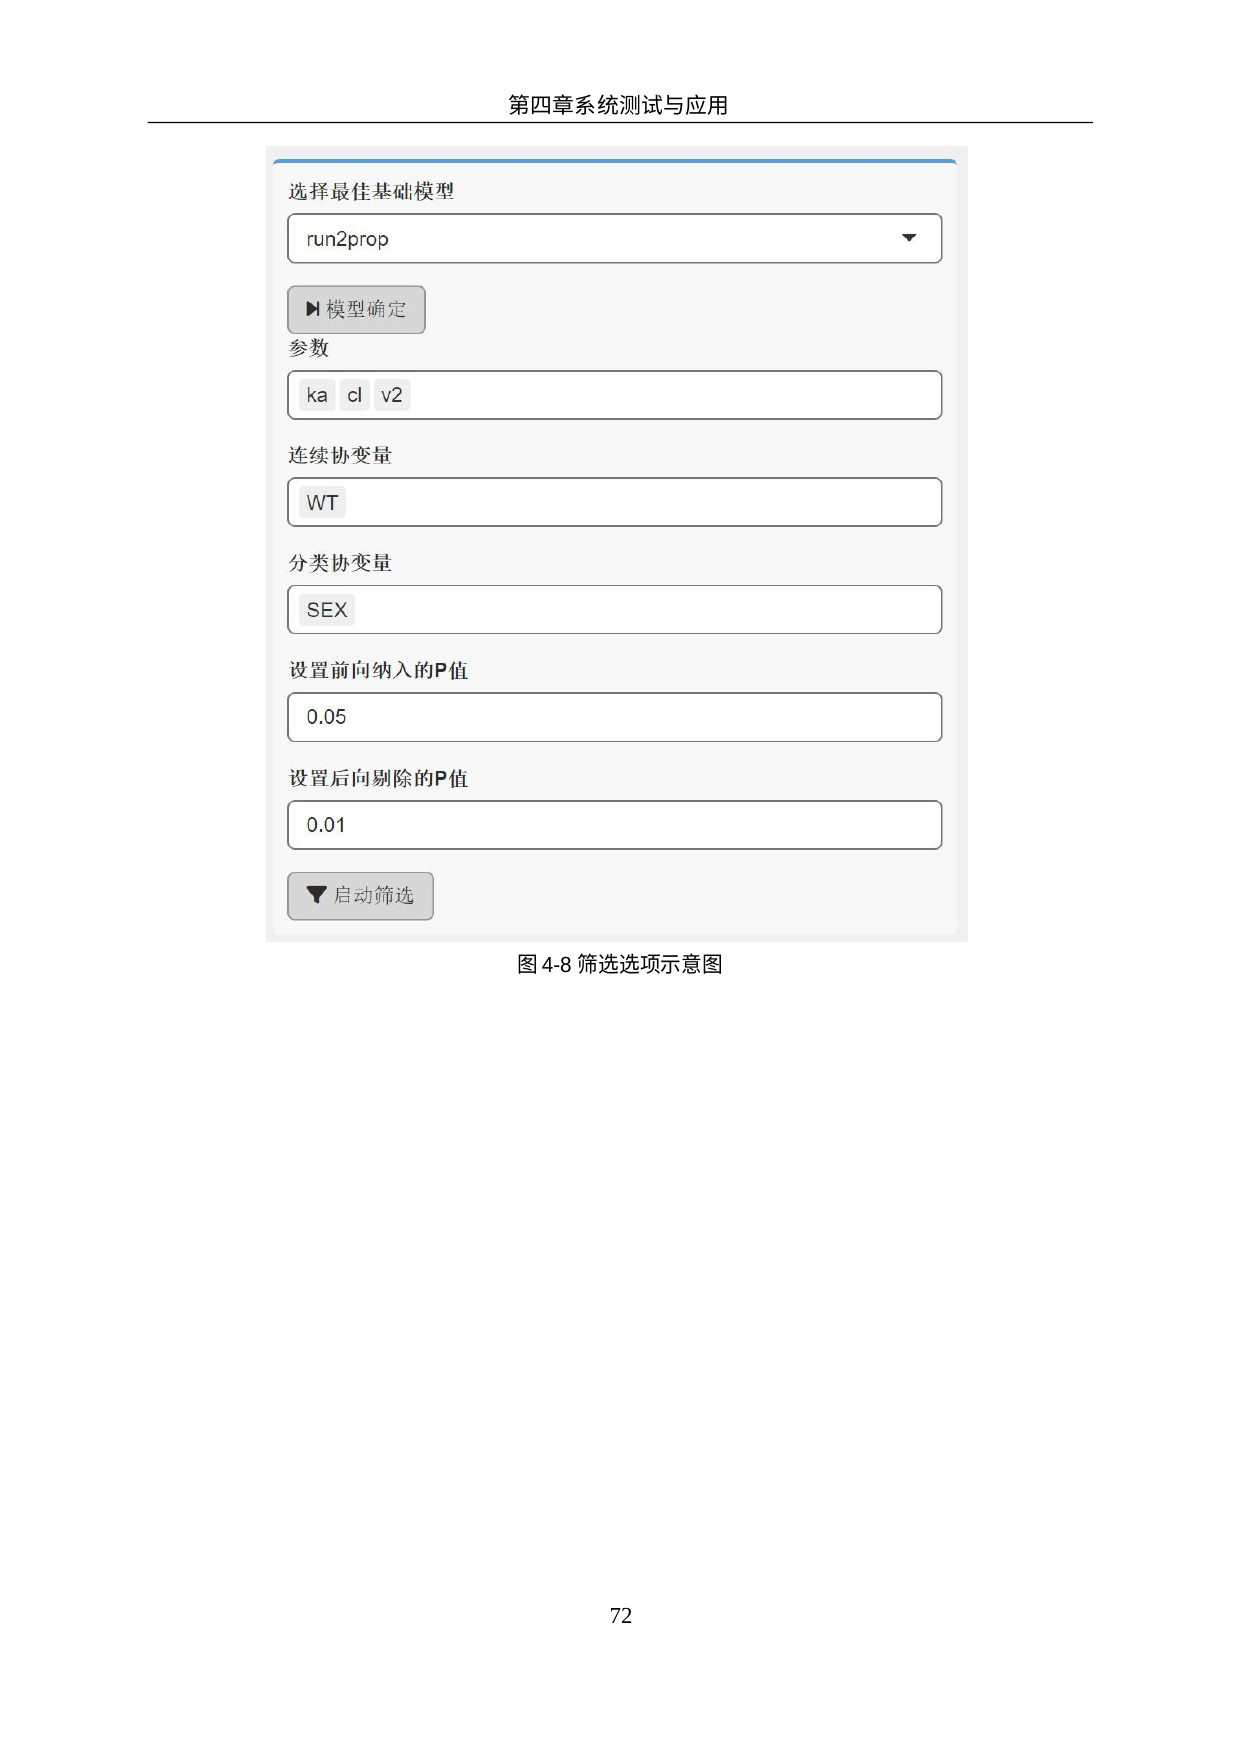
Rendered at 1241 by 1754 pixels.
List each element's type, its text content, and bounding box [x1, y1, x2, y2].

picture [266, 146, 968, 942]
text 图 4-8 筛选选项示意图 [203, 949, 1036, 979]
